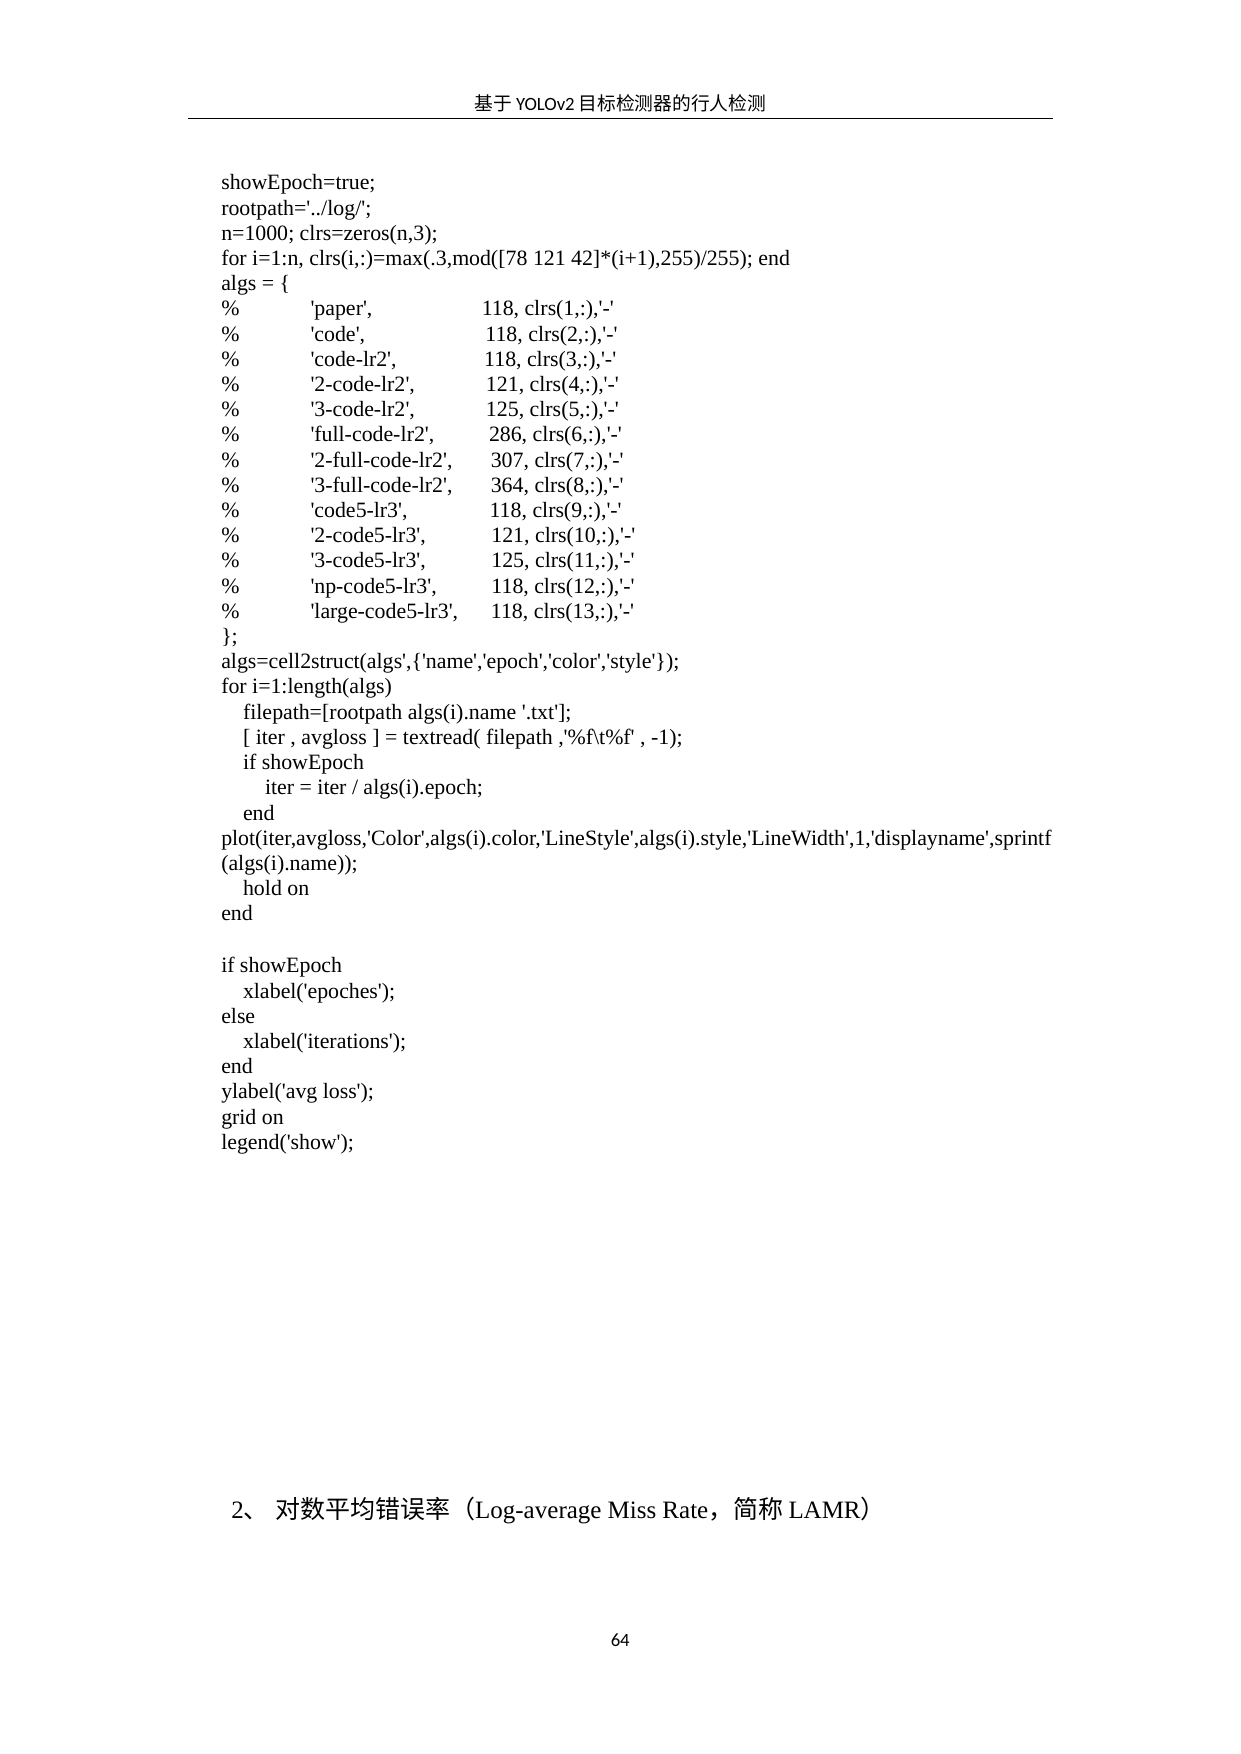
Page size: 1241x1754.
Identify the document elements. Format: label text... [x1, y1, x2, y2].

list 对数平均错误率（Log-average Miss Rate，简称LAMR） [231, 1475, 1053, 1540]
